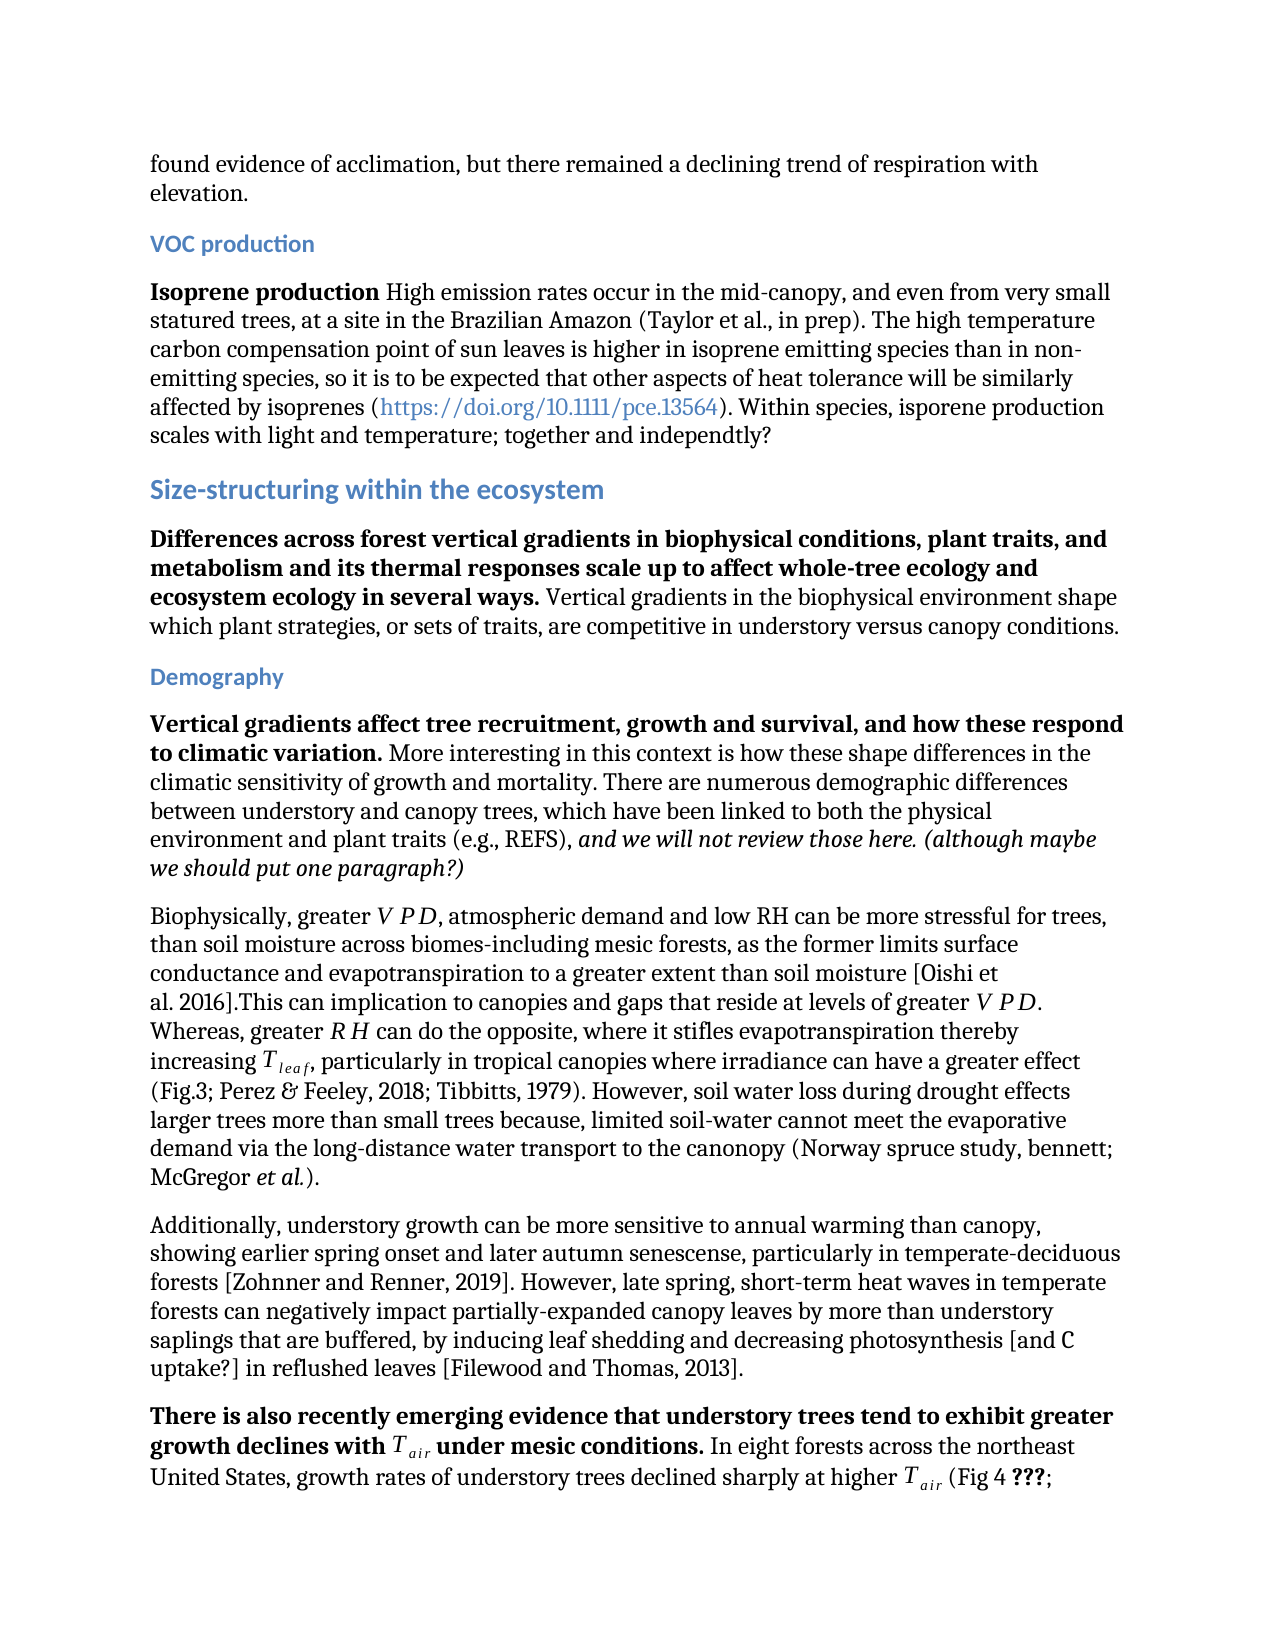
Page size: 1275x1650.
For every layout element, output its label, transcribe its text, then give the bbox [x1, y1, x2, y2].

subtitle VOC production [150, 228, 1125, 259]
text Vertical gradients affect tree recruitment, growth and survival, and how these respond to climatic variation. More interesting in this context is how these shape differences in the climatic sensitivity of growth and mortality. There are numerous demographic differences between understory and canopy trees, which have been linked to both the physical environment and plant traits (e.g., REFS), and we will not review those here. (although maybe we should put one paragraph?) [150, 710, 1125, 883]
subtitle Demography [150, 661, 1125, 692]
subtitle Size-structuring within the ecosystem [150, 471, 1125, 507]
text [150, 1402, 1125, 1493]
text Additionally, understory growth can be more sensitive to annual warming than canopy, showing earlier spring onset and later autumn senescense, particularly in temperate-deciduous forests [Zohnner and Renner, 2019]. However, late spring, short-term heat waves in temperate forests can negatively impact partially-expanded canopy leaves by more than understory saplings that are buffered, by inducing leaf shedding and decreasing photosynthesis [and C uptake?] in reflushed leaves [Filewood and Thomas, 2013]. [150, 1211, 1125, 1383]
text Isoprene production High emission rates occur in the mid-canopy, and even from very small statured trees, at a site in the Brazilian Amazon (Taylor et al., in prep). The high temperature carbon compensation point of sun leaves is higher in isoprene emitting species than in non-emitting species, so it is to be expected that other aspects of heat tolerance will be similarly affected by isoprenes (https://doi.org/10.1111/pce.13564). Within species, isporene production scales with light and temperature; together and independtly? [150, 278, 1125, 450]
text Biophysically, greater , atmospheric demand and low RH can be more stressful for trees, than soil moisture across biomes-including mesic forests, as the former limits surface conductance and evapotranspiration to a greater extent than soil moisture [Oishi et al. 2016].This can implication to canopies and gaps that reside at levels of greater . Whereas, greater can do the opposite, where it stifles evapotranspiration thereby increasing , particularly in tropical canopies where irradiance can have a greater effect (Fig.3; Perez & Feeley, 2018; Tibbitts, 1979). However, soil water loss during drought effects larger trees more than small trees because, limited soil-water cannot meet the evaporative demand via the long-distance water transport to the canonopy (Norway spruce study, bennett; McGregor et al.). [150, 902, 1125, 1192]
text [150, 150, 1125, 207]
text Differences across forest vertical gradients in biophysical conditions, plant traits, and metabolism and its thermal responses scale up to affect whole-tree ecology and ecosystem ecology in several ways. Vertical gradients in the biophysical environment shape which plant strategies, or sets of traits, are competitive in understory versus canopy conditions. [150, 525, 1125, 640]
